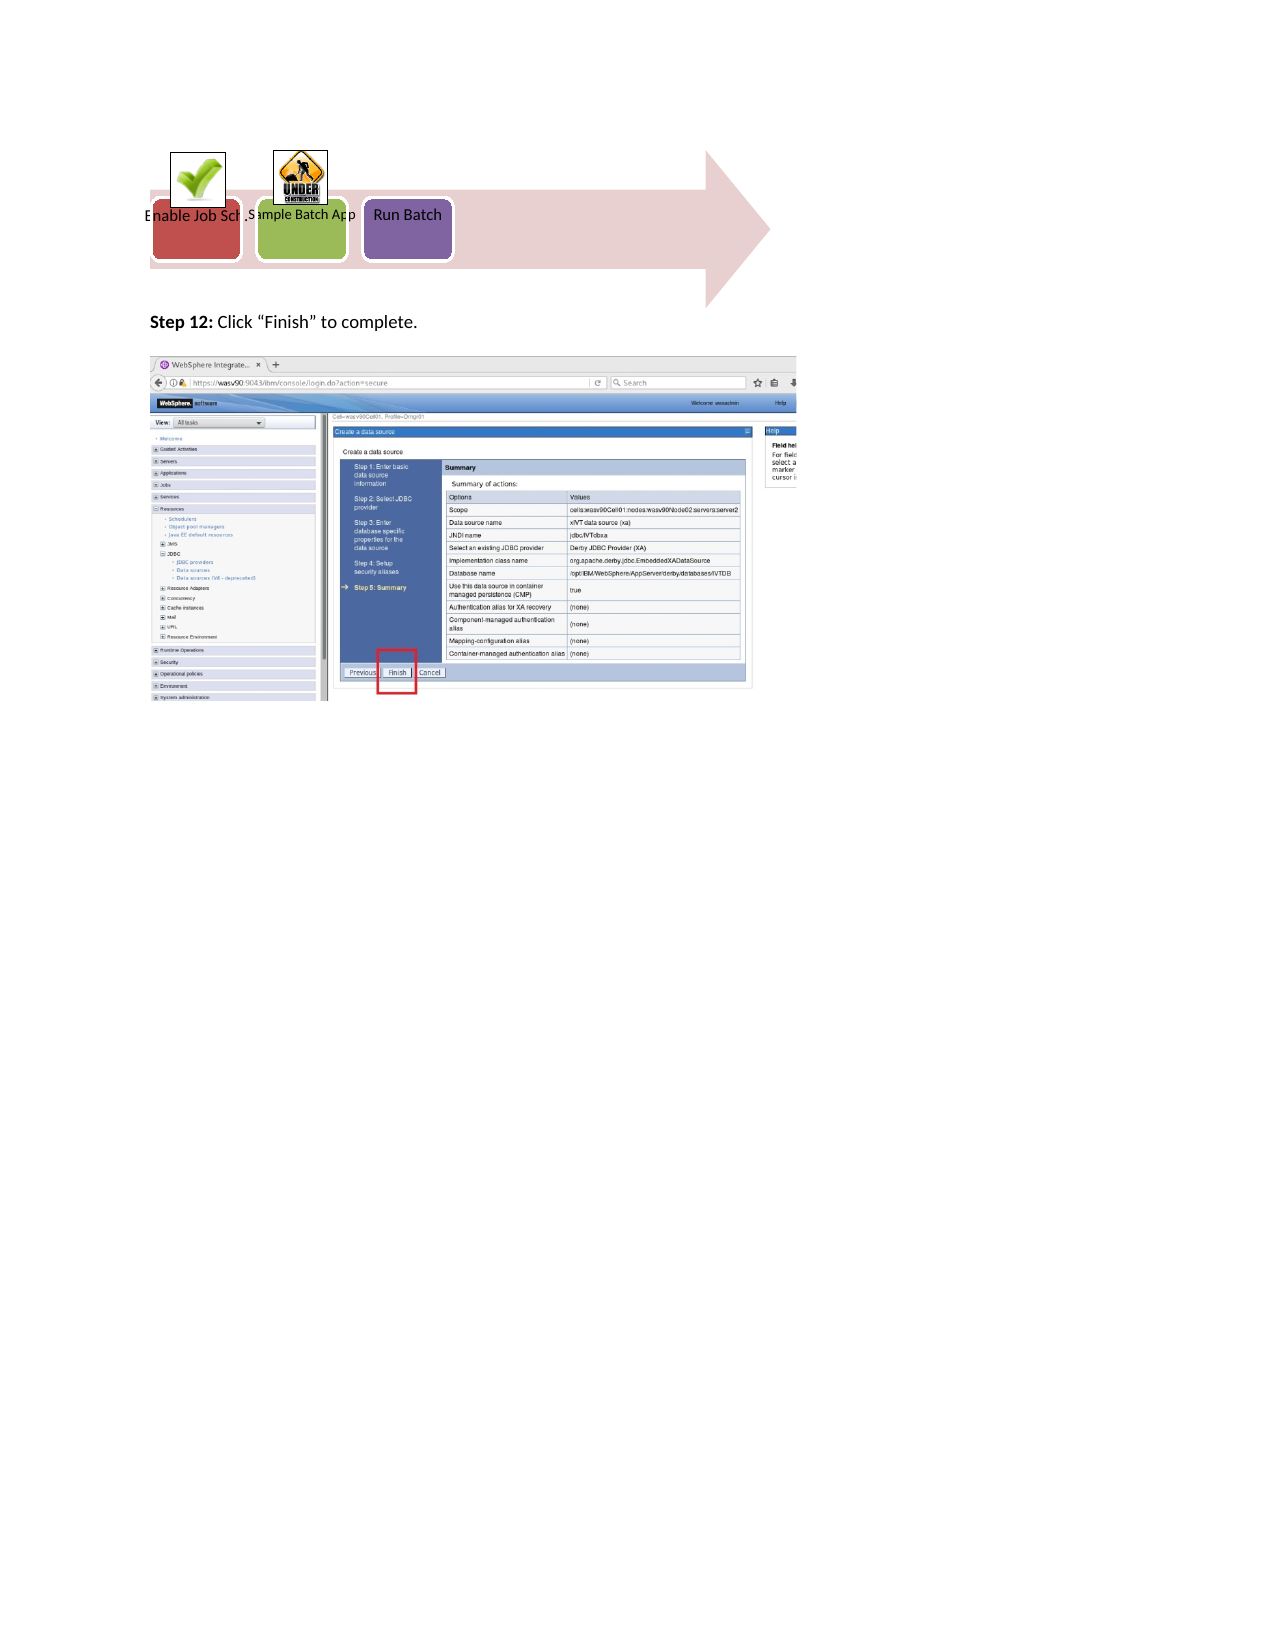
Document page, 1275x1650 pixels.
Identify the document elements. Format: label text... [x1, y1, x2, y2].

picture [274, 151, 327, 204]
picture [171, 153, 225, 207]
picture [150, 356, 797, 701]
text Step 12: Click “Finish” to complete. [150, 310, 1125, 333]
